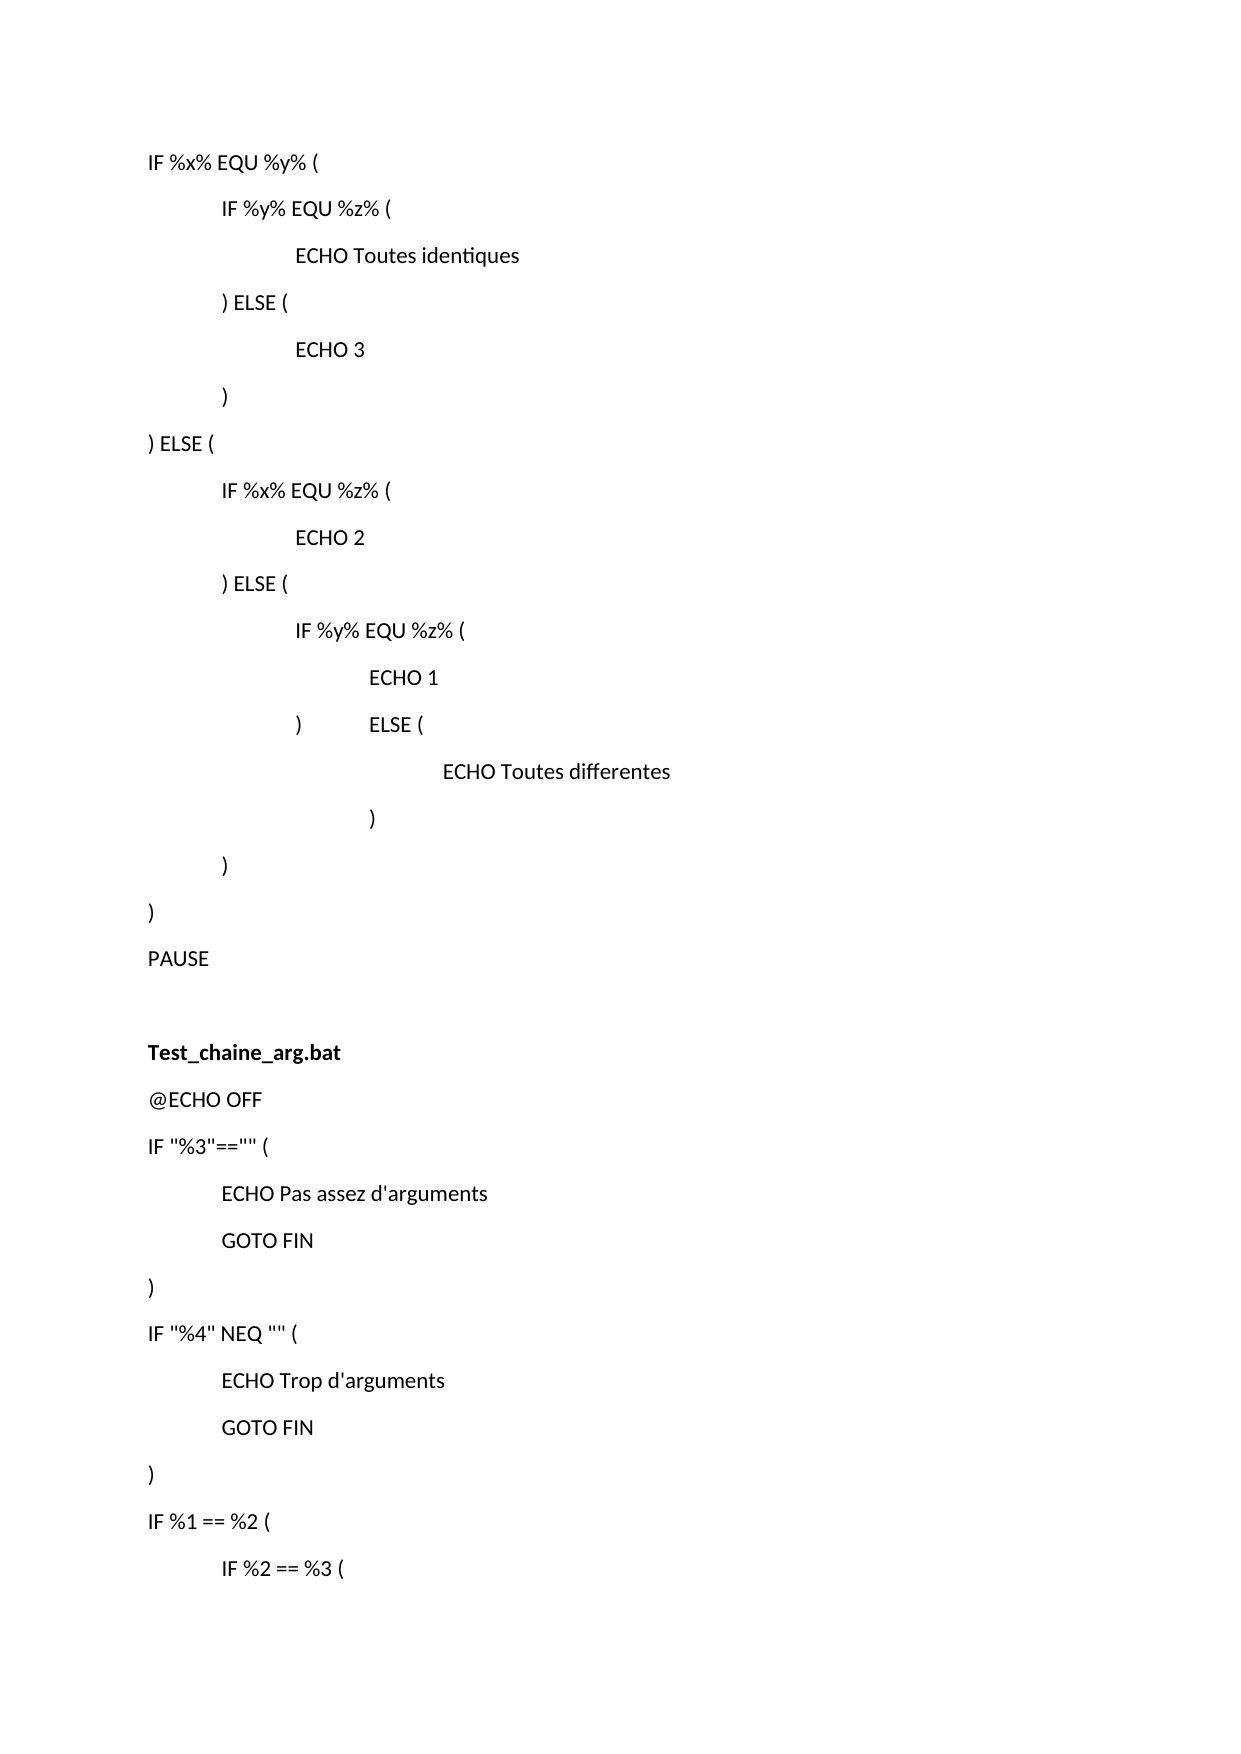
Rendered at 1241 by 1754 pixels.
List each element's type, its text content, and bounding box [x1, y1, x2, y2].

text ) [148, 804, 1093, 832]
text ) [148, 382, 1093, 410]
text ) ELSE ( [148, 288, 1093, 316]
text @ECHO OFF [148, 1085, 1093, 1113]
text IF %y% EQU %z% ( [148, 194, 1093, 222]
text Test_chaine_arg.bat [148, 1038, 1093, 1066]
text ECHO Trop d'arguments [148, 1366, 1093, 1394]
text PAUSE [148, 944, 1093, 972]
text ) [148, 851, 1093, 879]
text GOTO FIN [148, 1226, 1093, 1254]
text ECHO 2 [148, 523, 1093, 551]
text ) [148, 898, 1093, 926]
text IF %1 == %2 ( [148, 1507, 1093, 1535]
text IF "%4" NEQ "" ( [148, 1319, 1093, 1347]
text ECHO Toutes identiques [148, 241, 1093, 269]
text IF "%3"=="" ( [148, 1132, 1093, 1160]
text IF %y% EQU %z% ( [148, 616, 1093, 644]
text IF %x% EQU %y% ( [148, 148, 1093, 176]
text ECHO Pas assez d'arguments [148, 1179, 1093, 1207]
text ) ELSE ( [148, 569, 1093, 597]
text ) [148, 1460, 1093, 1488]
text ECHO 3 [148, 335, 1093, 363]
text IF %x% EQU %z% ( [148, 476, 1093, 504]
text ECHO 1 [148, 663, 1093, 691]
text GOTO FIN [148, 1413, 1093, 1441]
text ECHO Toutes differentes [148, 757, 1093, 785]
text ) ELSE ( [148, 710, 1093, 738]
text IF %2 == %3 ( [148, 1554, 1093, 1582]
text ) [148, 1273, 1093, 1301]
text ) ELSE ( [148, 429, 1093, 457]
